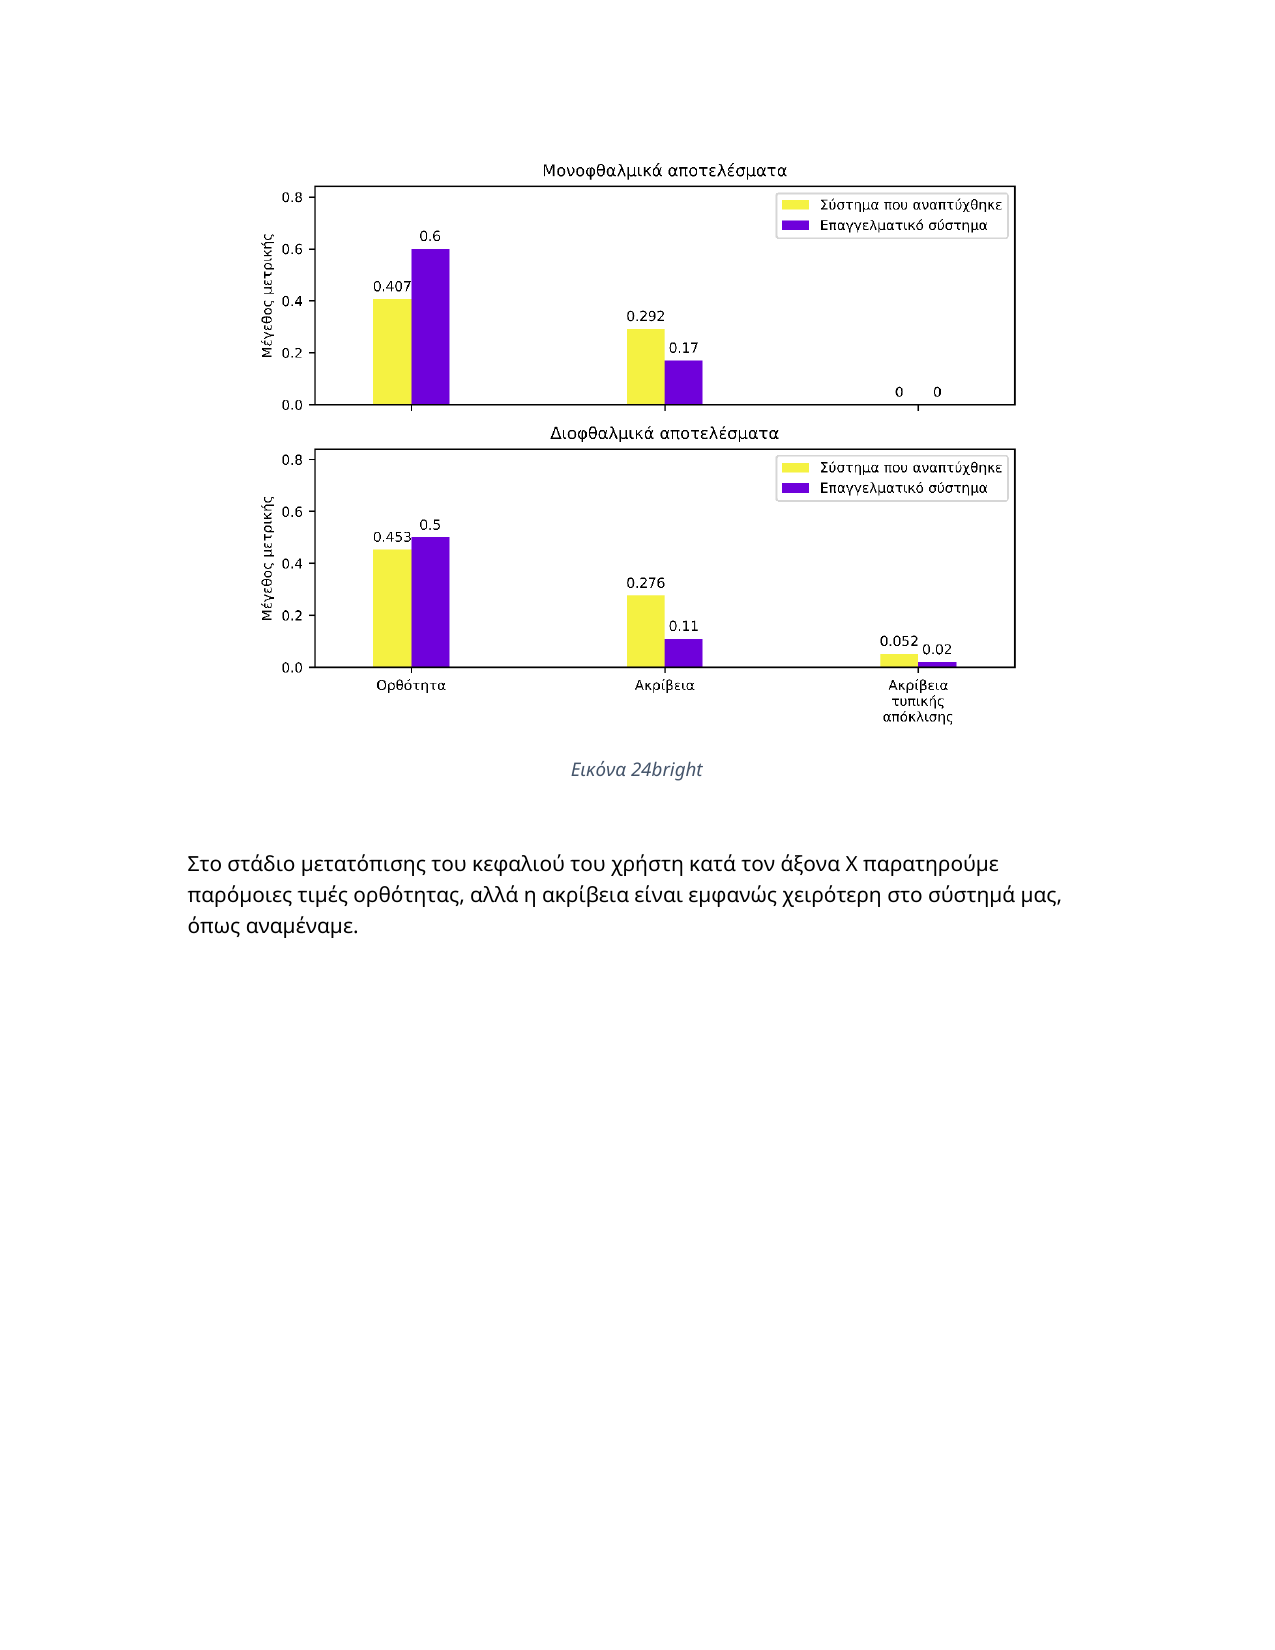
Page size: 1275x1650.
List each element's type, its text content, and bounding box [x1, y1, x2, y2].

picture [246, 150, 1029, 737]
text Στο στάδιο μετατόπισης του κεφαλιού του χρήστη κατά τον άξονα Χ παρατηρούμε παρόμοιες τιμές ορθότητας, αλλά η ακρίβεια είναι εμφανώς χειρότερη στο σύστημά μας, όπως αναμέναμε. [187, 849, 1087, 939]
